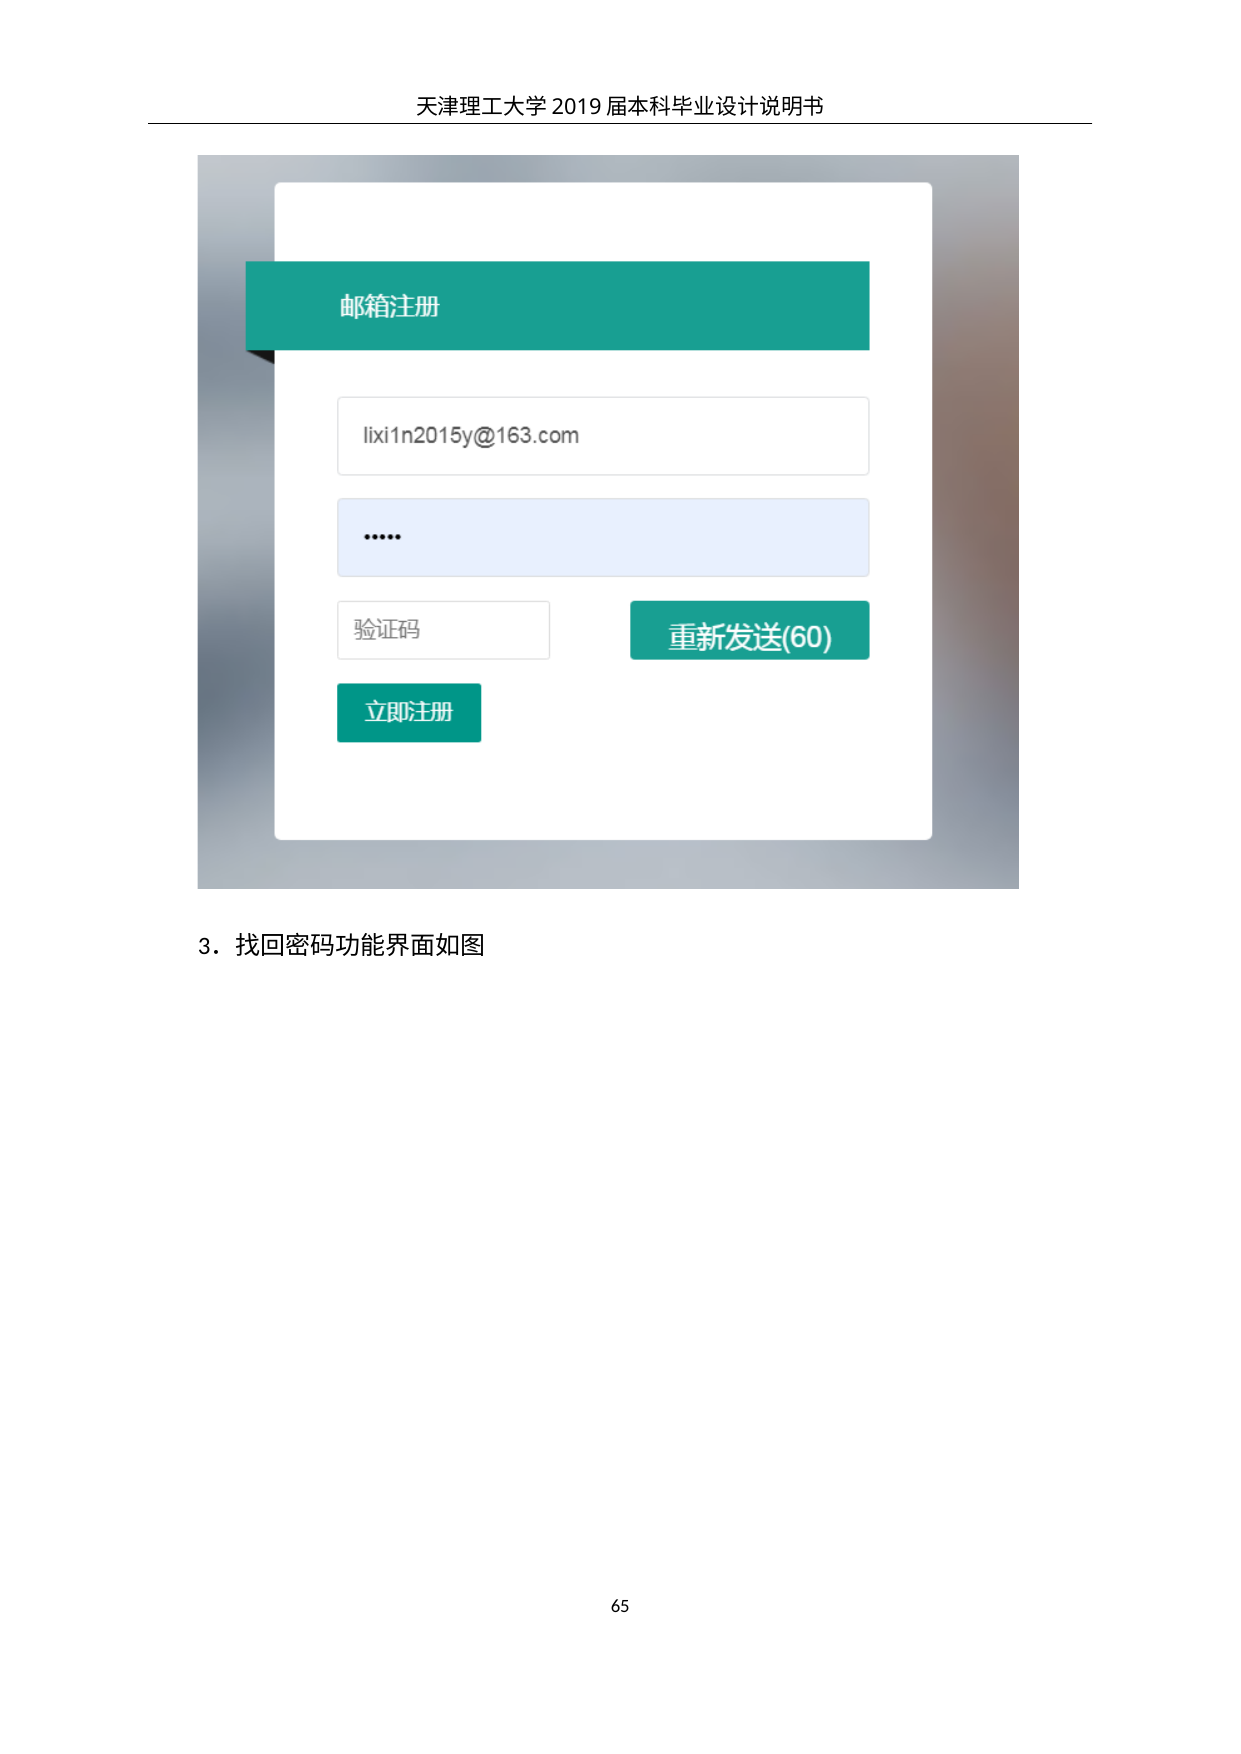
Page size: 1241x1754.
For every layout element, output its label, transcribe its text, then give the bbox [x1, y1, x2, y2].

text 3．找回密码功能界面如图 [148, 911, 1092, 976]
picture [197, 155, 1019, 889]
